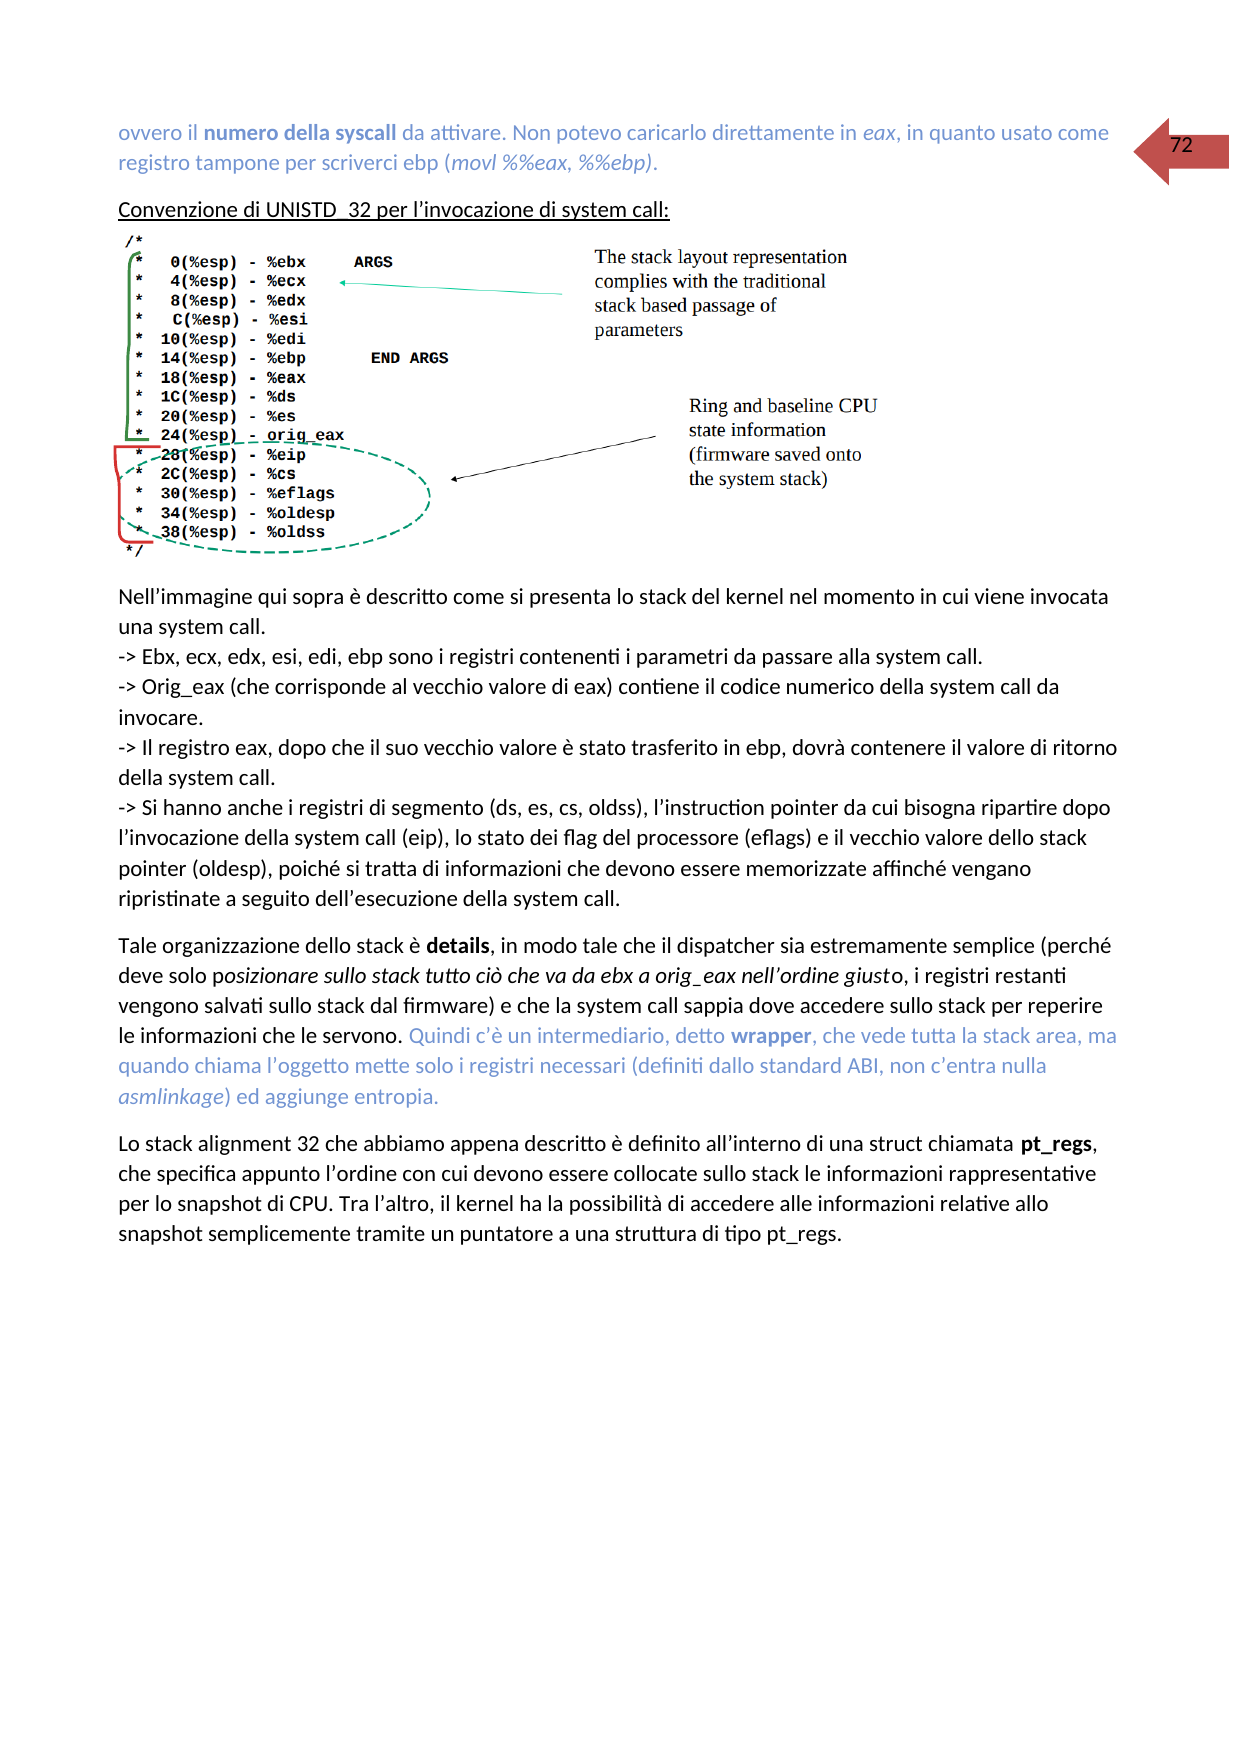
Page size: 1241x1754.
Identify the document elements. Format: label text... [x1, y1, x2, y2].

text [118, 118, 1122, 176]
text Nell’immagine qui sopra è descritto come si presenta lo stack del kernel nel momento in cui viene invocata una system call. -> Ebx, ecx, edx, esi, edi, ebp sono i registri contenenti i parametri da passare alla system call. -> Orig_eax (che corrisponde al vecchio valore di eax) contiene il codice numerico della system call da invocare. -> Il registro eax, dopo che il suo vecchio valore è stato trasferito in ebp, dovrà contenere il valore di ritorno della system call. -> Si hanno anche i registri di segmento (ds, es, cs, oldss), l’instruction pointer da cui bisogna ripartire dopo l’invocazione della system call (eip), lo stato dei flag del processore (eflags) e il vecchio valore dello stack pointer (oldesp), poiché si tratta di informazioni che devono essere memorizzate affinché vengano ripristinate a seguito dell’esecuzione della system call. [118, 582, 1122, 912]
text Lo stack alignment 32 che abbiamo appena descritto è definito all’interno di una struct chiamata pt_regs, che specifica appunto l’ordine con cui devono essere collocate sullo stack le informazioni rappresentative per lo snapshot di CPU. Tra l’altro, il kernel ha la possibilità di accedere alle informazioni relative allo snapshot semplicemente tramite un puntatore a una struttura di tipo pt_regs. [118, 1129, 1122, 1247]
picture [118, 225, 884, 563]
text Tale organizzazione dello stack è details, in modo tale che il dispatcher sia estremamente semplice (perché deve solo posizionare sullo stack tutto ciò che va da ebx a orig_eax nell’ordine giusto, i registri restanti vengono salvati sullo stack dal firmware) e che la system call sappia dove accedere sullo stack per reperire le informazioni che le servono. Quindi c’è un intermediario, detto wrapper, che vede tutta la stack area, ma quando chiama l’oggetto mette solo i registri necessari (definiti dallo standard ABI, non c’entra nulla asmlinkage) ed aggiunge entropia. [118, 931, 1122, 1110]
